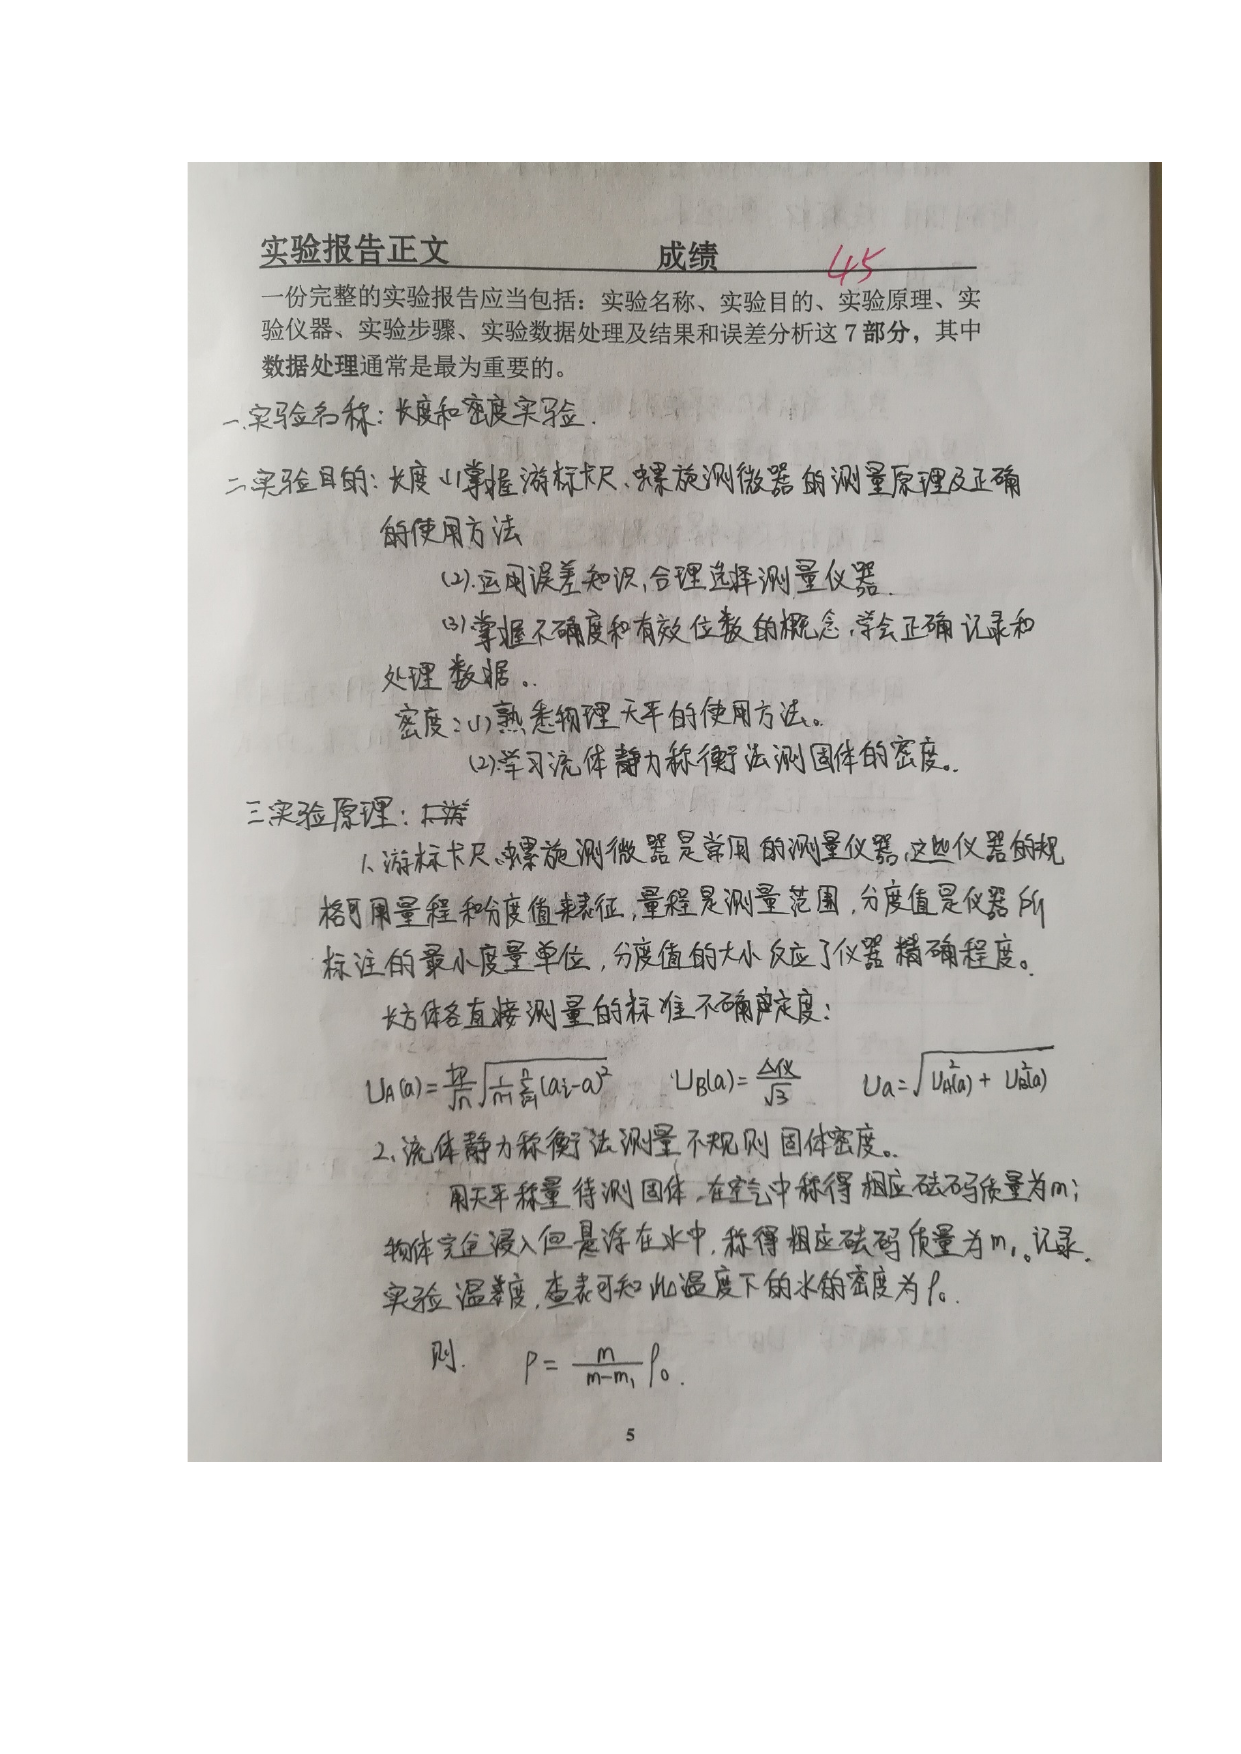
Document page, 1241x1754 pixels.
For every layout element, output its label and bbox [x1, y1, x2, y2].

picture [187, 162, 1162, 1462]
